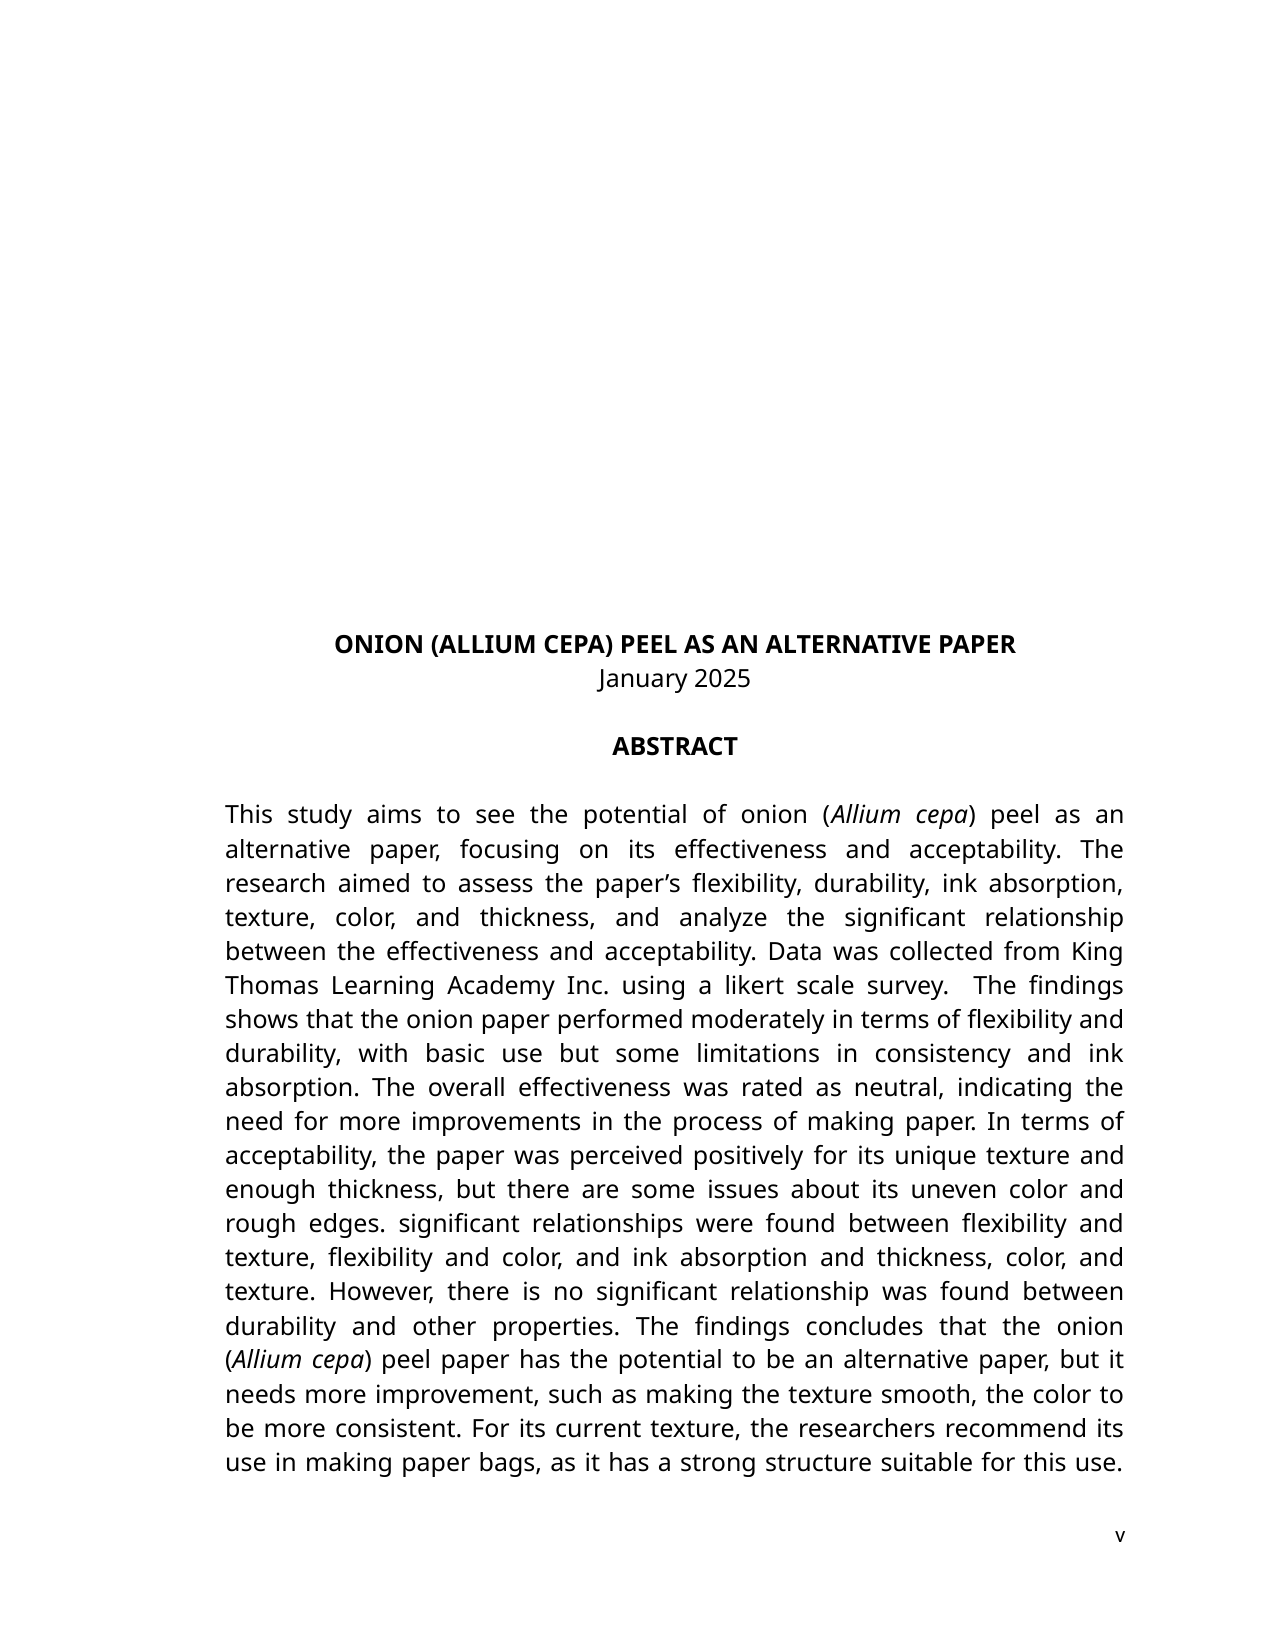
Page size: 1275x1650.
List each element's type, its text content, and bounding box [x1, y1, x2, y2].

text ONION (ALLIUM CEPA) PEEL AS AN ALTERNATIVE PAPER [225, 627, 1125, 661]
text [225, 797, 1125, 1478]
text ABSTRACT [225, 729, 1125, 763]
text January 2025 [225, 661, 1125, 695]
